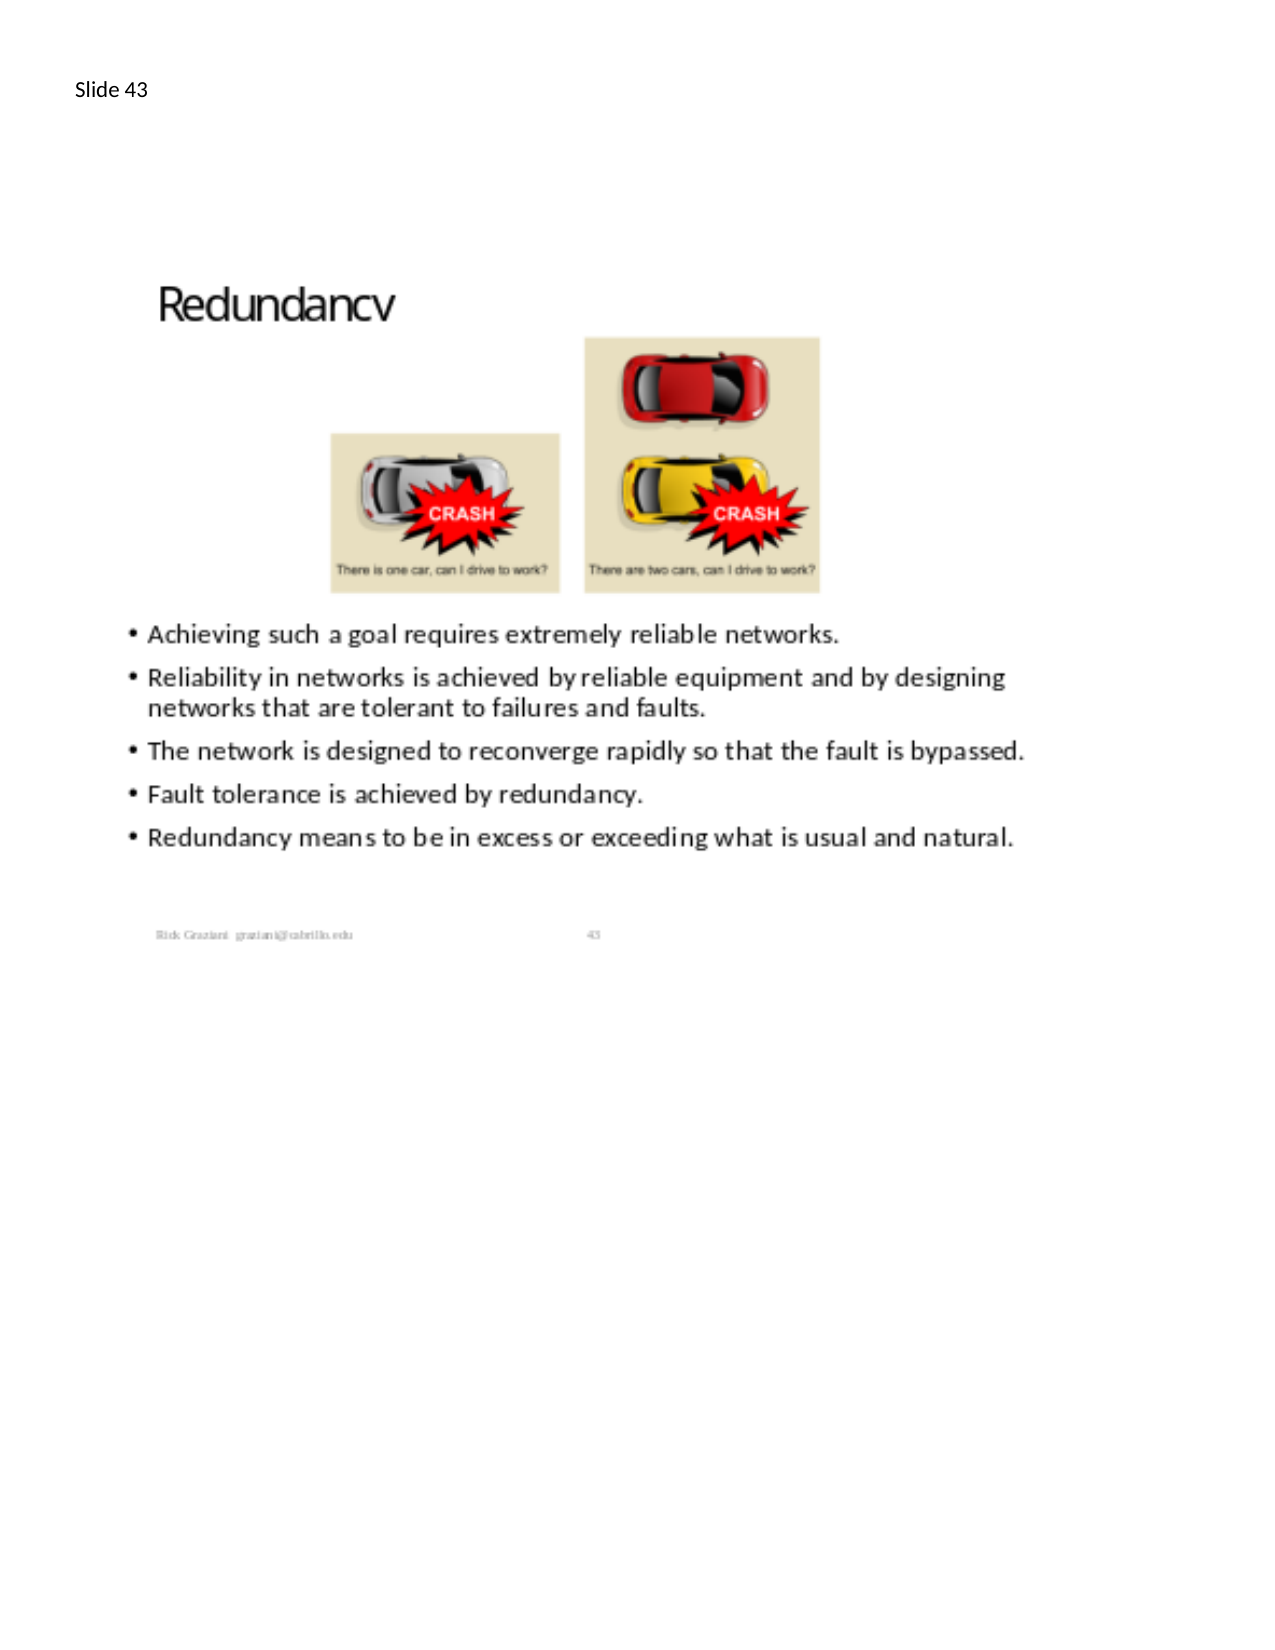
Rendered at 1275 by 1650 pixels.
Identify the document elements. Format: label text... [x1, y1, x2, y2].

text Slide 43 [75, 75, 1200, 103]
